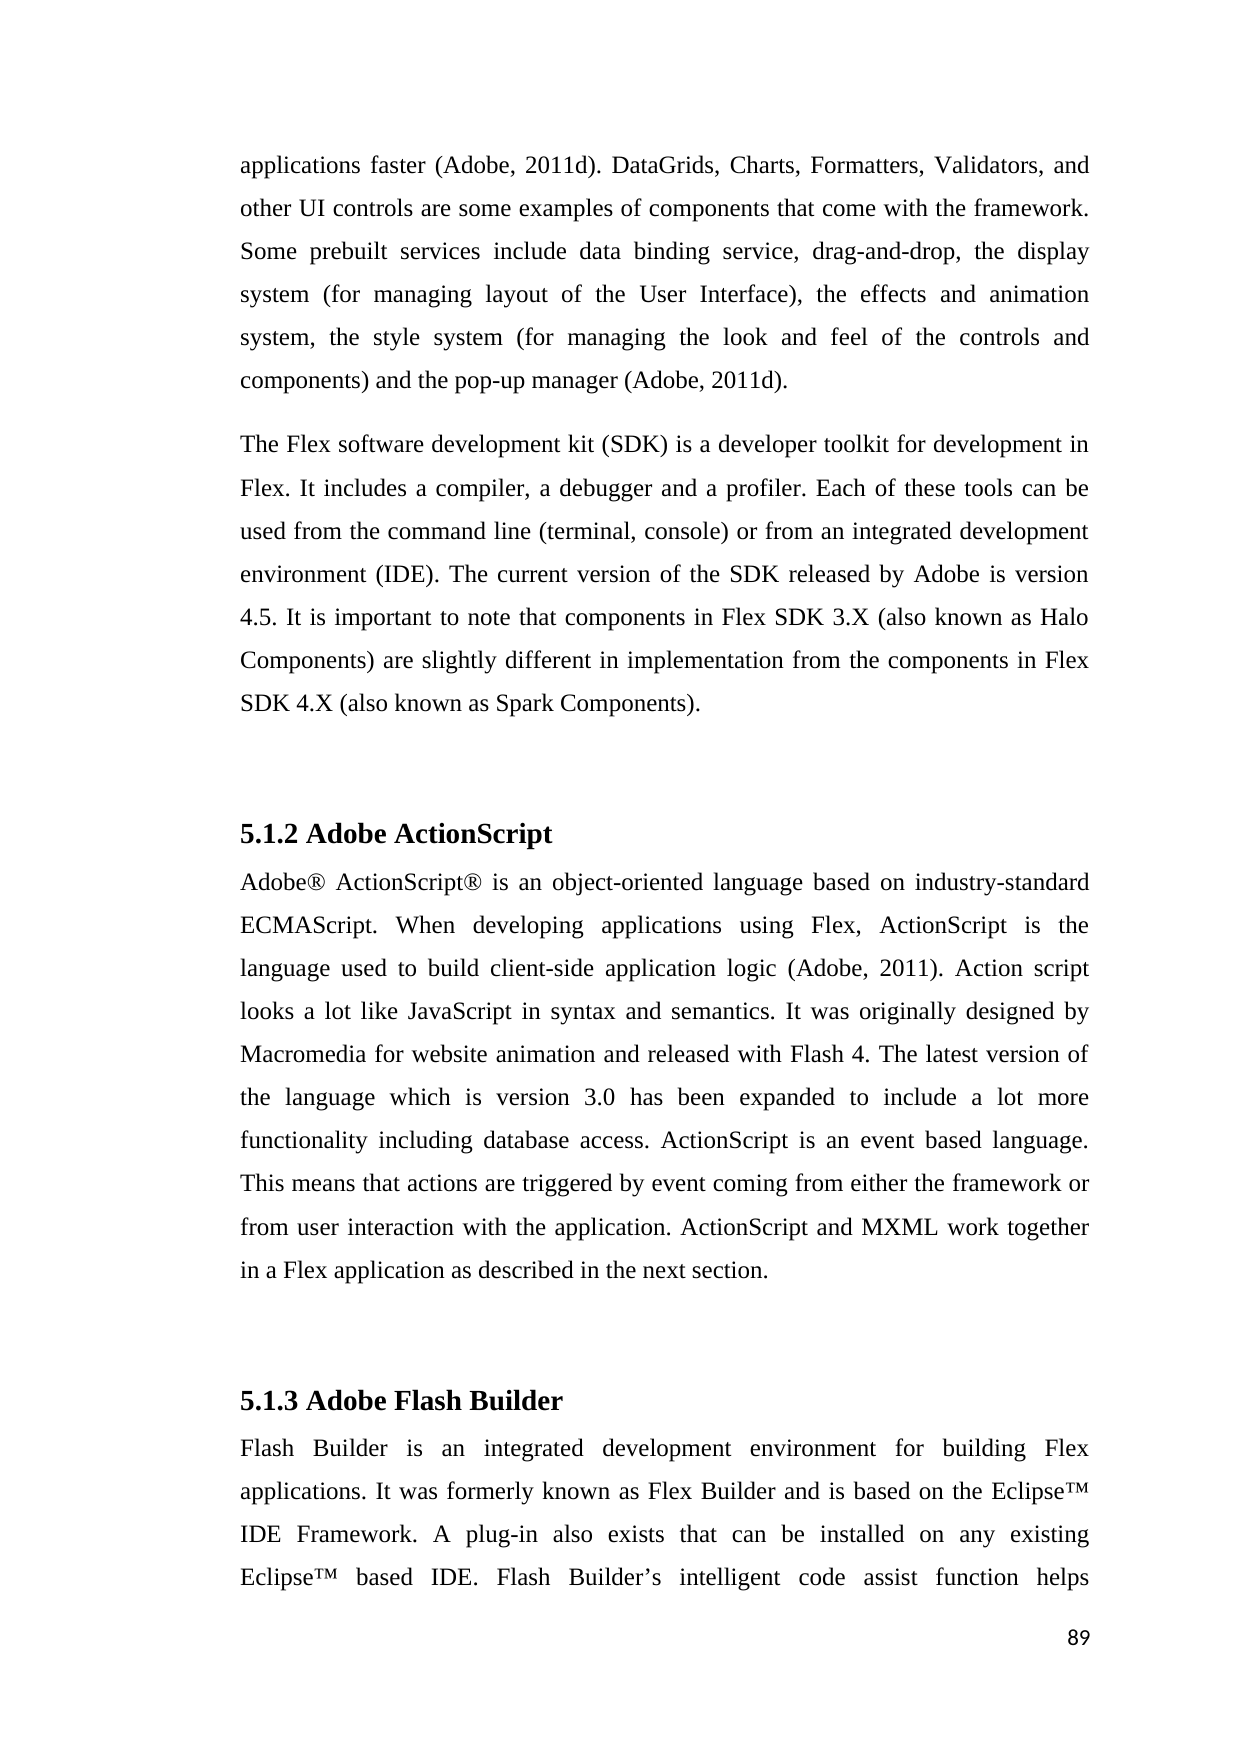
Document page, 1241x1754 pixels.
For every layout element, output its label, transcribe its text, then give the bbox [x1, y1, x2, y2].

subtitle 5.1.3 Adobe Flash Builder [240, 1383, 1090, 1416]
text Adobe® ActionScript® is an object-oriented language based on industry-standard ECMAScript. When developing applications using Flex, ActionScript is the language used to build client-side application logic (Adobe, 2011). Action script looks a lot like JavaScript in syntax and semantics. It was originally designed by Macromedia for website animation and released with Flash 4. The latest version of the language which is version 3.0 has been expanded to include a lot more functionality including database access. ActionScript is an event based language. This means that actions are triggered by event coming from either the framework or from user interaction with the application. ActionScript and MXML work together in a Flex application as described in the next section. [240, 867, 1090, 1283]
text The Flex software development kit (SDK) is a developer toolkit for development in Flex. It includes a compiler, a debugger and a profiler. Each of these tools can be used from the command line (terminal, console) or from an integrated development environment (IDE). The current version of the SDK released by Adobe is version 4.5. It is important to note that components in Flex SDK 3.X (also known as Halo Components) are slightly different in implementation from the components in Flex SDK 4.X (also known as Spark Components). [240, 429, 1090, 717]
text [240, 150, 1090, 394]
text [240, 1433, 1090, 1591]
subtitle 5.1.2 Adobe ActionScript [240, 816, 1090, 850]
